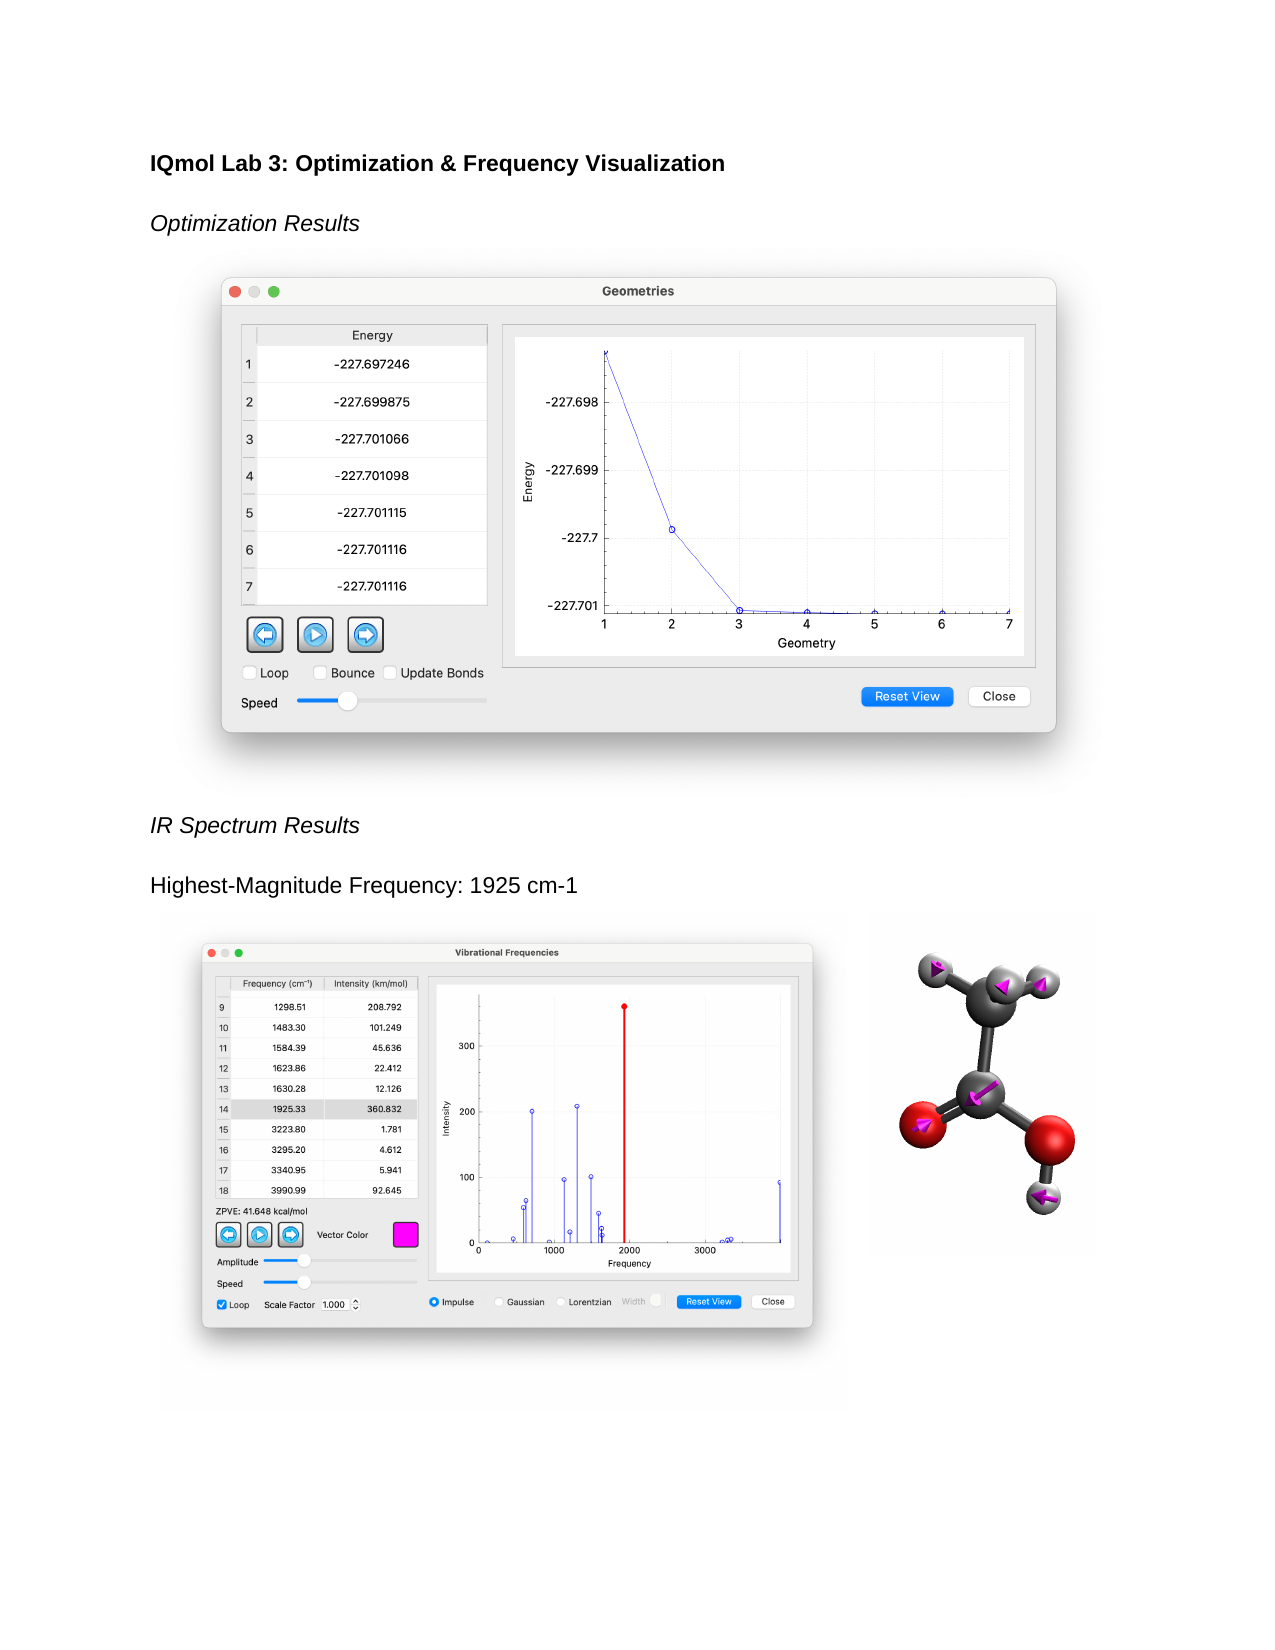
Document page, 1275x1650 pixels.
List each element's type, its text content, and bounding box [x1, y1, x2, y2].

text IR Spectrum Results [150, 812, 1125, 838]
table_header [856, 902, 1125, 1425]
text Optimization Results [150, 210, 1125, 237]
text Highest-Magnitude Frequency: 1925 cm-1 [150, 872, 1125, 898]
picture [160, 912, 847, 1411]
picture [866, 912, 1097, 1255]
picture [166, 240, 1109, 808]
table_header [150, 902, 856, 1425]
text IQmol Lab 3: Optimization & Frequency Visualization [150, 150, 1125, 176]
